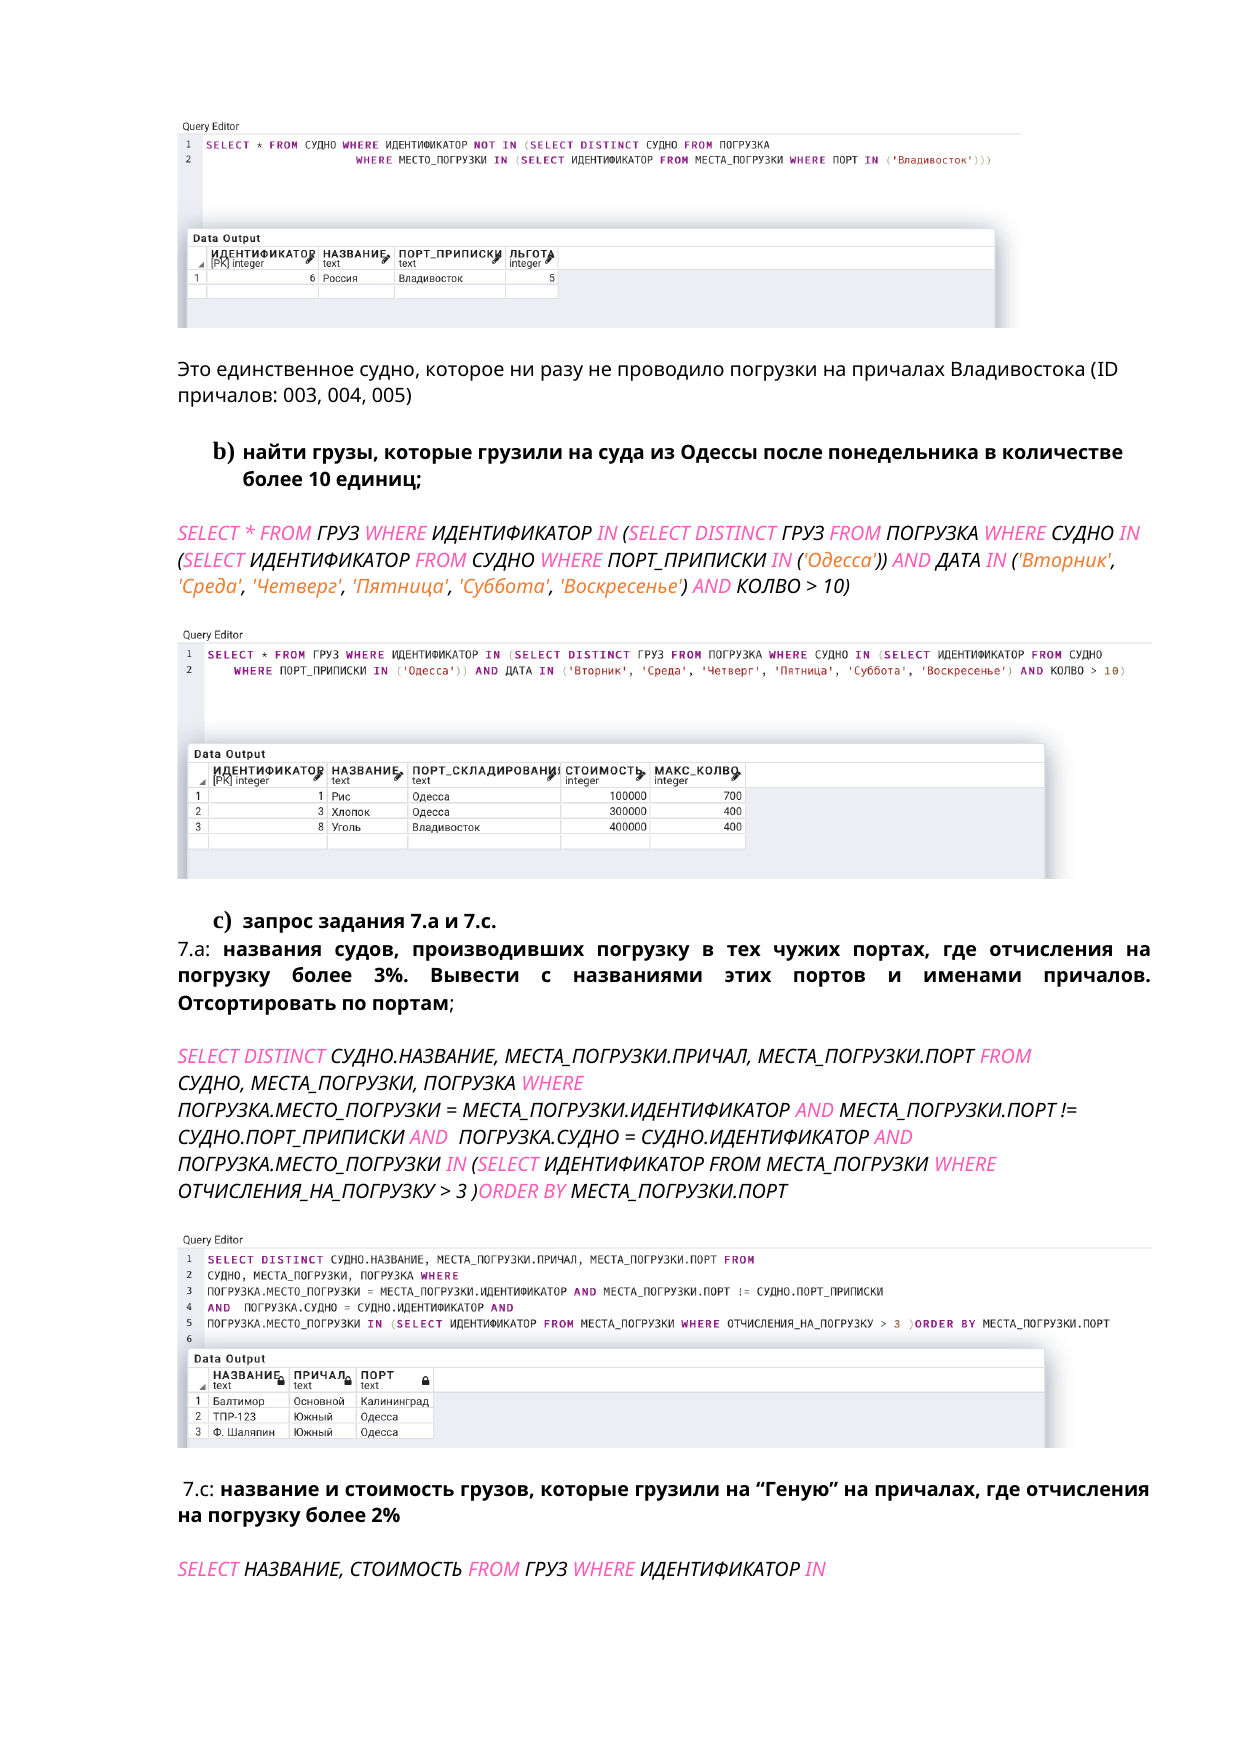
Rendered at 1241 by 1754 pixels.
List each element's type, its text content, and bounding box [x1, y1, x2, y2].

list найти грузы, которые грузили на суда из Одессы после понедельника в количестве более 10 единиц; [213, 436, 1152, 492]
text Это единственное судно, которое ни разу не проводило погрузки на причалах Владивостока (ID причалов: 003, 004, 005) [177, 355, 1152, 409]
text ПОГРУЗКА.МЕСТО_ПОГРУЗКИ = МЕСТА_ПОГРУЗКИ.ИДЕНТИФИКАТОР AND МЕСТА_ПОГРУЗКИ.ПОРТ != СУДНО.ПОРТ_ПРИПИСКИ AND ПОГРУЗКА.СУДНО = СУДНО.ИДЕНТИФИКАТОР AND [177, 1097, 1152, 1151]
text SELECT DISTINCT СУДНО.НАЗВАНИЕ, МЕСТА_ПОГРУЗКИ.ПРИЧАЛ, МЕСТА_ПОГРУЗКИ.ПОРТ FROM [177, 1043, 1152, 1070]
text SELECT НАЗВАНИЕ, СТОИМОСТЬ FROM ГРУЗ WHERE ИДЕНТИФИКАТОР IN [177, 1556, 1152, 1583]
text SELECT * FROM ГРУЗ WHERE ИДЕНТИФИКАТОР IN (SELECT DISTINCT ГРУЗ FROM ПОГРУЗКА WHERE СУДНО IN (SELECT ИДЕНТИФИКАТОР FROM СУДНО WHERE ПОРТ_ПРИПИСКИ IN ('Одесса')) AND ДАТА IN ('Вторник', 'Среда', 'Четверг', 'Пятница', 'Суббота', 'Воскресенье') AND КОЛВО > 10) [177, 519, 1152, 600]
text 7.с: название и стоимость грузов, которые грузили на “Геную” на причалах, где отчисления на погрузку более 2% [177, 1475, 1152, 1529]
text 7.a: названия судов, производивших погрузку в тех чужих портах, где отчисления на погрузку более 3%. Вывести с названиями этих портов и именами причалов. Отсортировать по портам; [177, 935, 1152, 1016]
list запрос задания 7.а и 7.с. [213, 906, 1152, 935]
text ПОГРУЗКА.МЕСТО_ПОГРУЗКИ IN (SELECT ИДЕНТИФИКАТОР FROM МЕСТА_ПОГРУЗКИ WHERE ОТЧИСЛЕНИЯ_НА_ПОГРУЗКУ > 3 )ORDER BY МЕСТА_ПОГРУЗКИ.ПОРТ [177, 1151, 1152, 1204]
picture [177, 1231, 1152, 1448]
picture [177, 118, 1022, 328]
picture [177, 626, 1152, 879]
text СУДНО, МЕСТА_ПОГРУЗКИ, ПОГРУЗКА WHERE [177, 1070, 1152, 1097]
